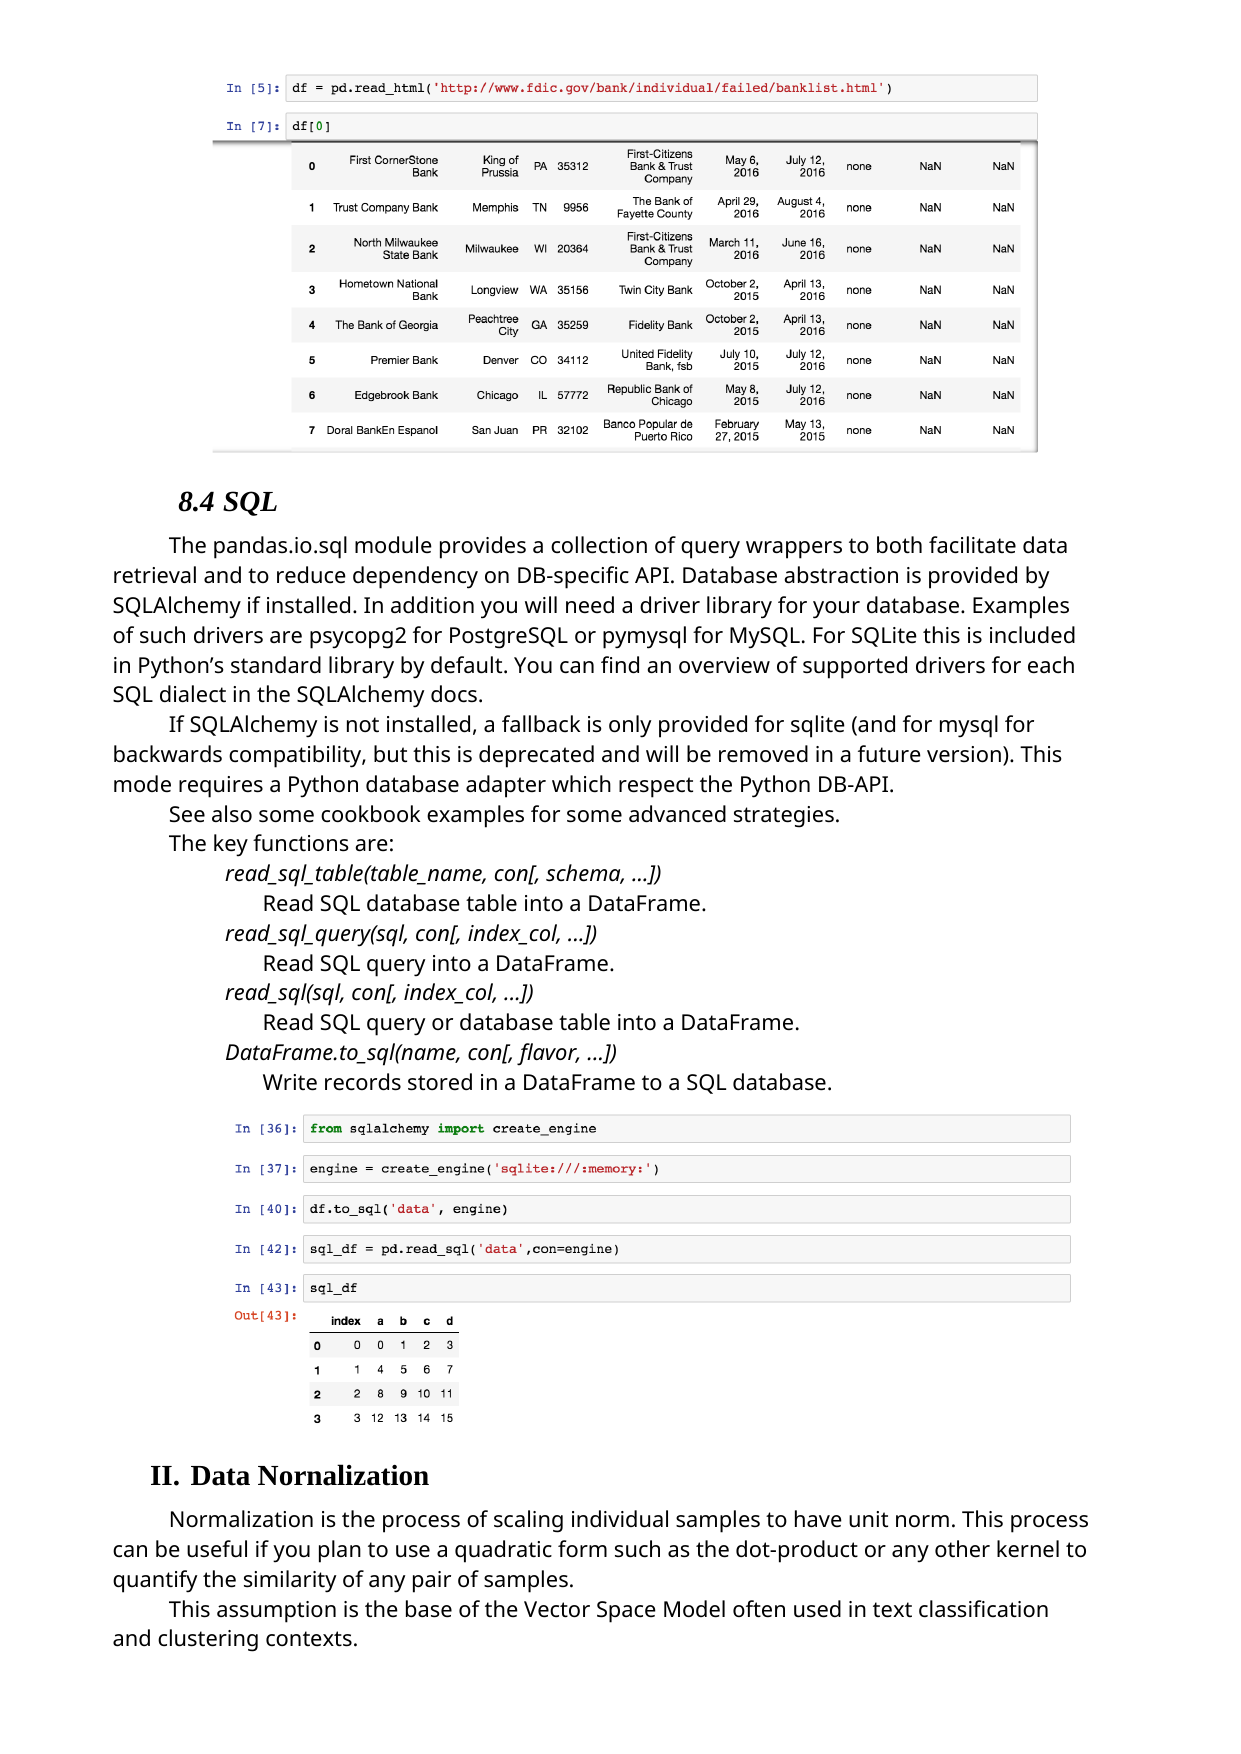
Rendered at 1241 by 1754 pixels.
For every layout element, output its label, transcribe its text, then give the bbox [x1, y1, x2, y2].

text The pandas.io.sql module provides a collection of query wrappers to both facilitate data retrieval and to reduce dependency on DB-specific API. Database abstraction is provided by SQLAlchemy if installed. In addition you will need a driver library for your database. Examples of such drivers are psycopg2 for PostgreSQL or pymysql for MySQL. For SQLite this is included in Python’s standard library by default. You can find an overview of supported drivers for each SQL dialect in the SQLAlchemy docs. [112, 531, 1090, 709]
picture [212, 73, 1047, 472]
text read_sql(sql, con[, index_col, ...]) [169, 977, 1090, 1007]
text read_sql_query(sql, con[, index_col, ...]) [169, 918, 1090, 948]
text Write records stored in a DataFrame to a SQL database. [206, 1067, 1090, 1097]
text Normalization is the process of scaling individual samples to have unit norm. This process can be useful if you plan to use a quadratic form such as the dot-product or any other kernel to quantify the similarity of any pair of samples. [112, 1504, 1090, 1594]
text See also some cookbook examples for some advanced strategies. [112, 799, 1090, 828]
list SQL [178, 484, 1090, 518]
text read_sql_table(table_name, con[, schema, ...]) [169, 858, 1090, 888]
text This assumption is the base of the Vector Space Model often used in text classification and clustering contexts. [112, 1594, 1090, 1653]
text Read SQL query into a DataFrame. [206, 948, 1090, 977]
text DataFrame.to_sql(name, con[, flavor, ...]) [169, 1037, 1090, 1067]
picture [228, 1109, 1077, 1446]
text If SQLAlchemy is not installed, a fallback is only provided for sqlite (and for mysql for backwards compatibility, but this is deprecated and will be removed in a future version). This mode requires a Python database adapter which respect the Python DB-API. [112, 709, 1090, 799]
text Read SQL query or database table into a DataFrame. [206, 1007, 1090, 1037]
text The key functions are: [112, 828, 1090, 858]
text Read SQL database table into a DataFrame. [206, 888, 1090, 918]
subtitle Data Nornalization [150, 1458, 1090, 1492]
